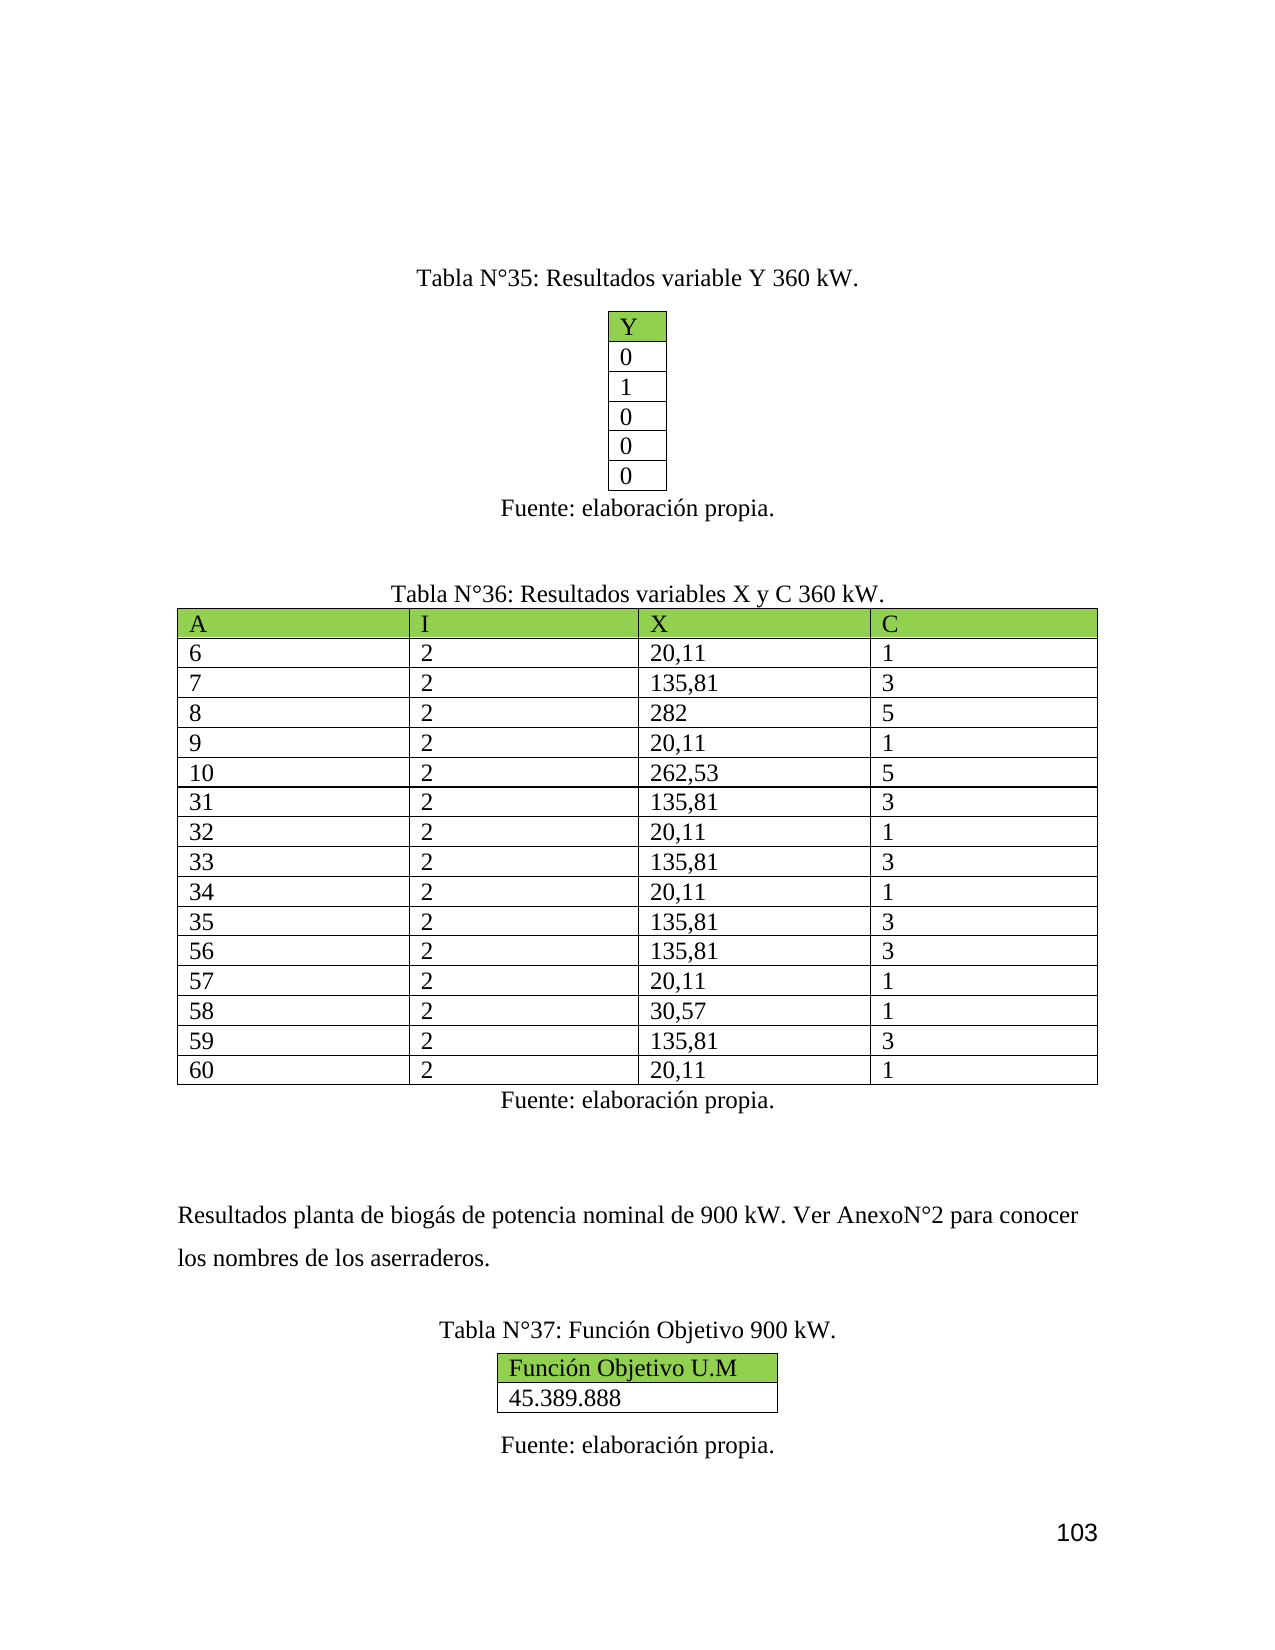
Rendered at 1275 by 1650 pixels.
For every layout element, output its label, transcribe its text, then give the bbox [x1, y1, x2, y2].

table_cell 32 [178, 817, 409, 846]
table_cell 34 [178, 877, 409, 906]
table_cell 1 [871, 877, 1097, 906]
table_cell 2 [410, 907, 638, 935]
table_header Y [609, 312, 666, 341]
table_cell 58 [178, 996, 409, 1025]
table_cell 135,81 [639, 847, 870, 876]
table_header I [410, 609, 638, 637]
table_cell 0 [609, 342, 666, 371]
text Tabla N°36: Resultados variables X y C 360 kW. [177, 579, 1098, 608]
table_cell 2 [410, 817, 638, 846]
table_cell 5 [871, 698, 1097, 727]
text Fuente: elaboración propia. [177, 493, 1098, 521]
table_cell 135,81 [639, 1026, 870, 1054]
table_cell 30,57 [639, 996, 870, 1025]
table_cell 1 [871, 639, 1097, 667]
table_cell 56 [178, 936, 409, 965]
table_cell 2 [410, 847, 638, 876]
table_cell 2 [410, 728, 638, 757]
text Fuente: elaboración propia. [177, 1085, 1098, 1114]
table_cell 2 [410, 996, 638, 1025]
table_cell 20,11 [639, 817, 870, 846]
table_cell 35 [178, 907, 409, 935]
table_header A [178, 609, 409, 637]
table_cell 45.389.888 [498, 1383, 777, 1412]
table_cell 2 [410, 698, 638, 727]
table_cell 135,81 [639, 936, 870, 965]
table_cell 8 [178, 698, 409, 727]
table_cell 3 [871, 668, 1097, 697]
table_cell 282 [639, 698, 870, 727]
table_cell 262,53 [639, 758, 870, 786]
table_header Función Objetivo U.M [498, 1354, 777, 1382]
table_cell 31 [178, 788, 409, 816]
table_cell 2 [410, 758, 638, 786]
table_cell 0 [609, 431, 666, 460]
table_cell 135,81 [639, 668, 870, 697]
table_cell 20,11 [639, 1056, 870, 1084]
table_cell 3 [871, 1026, 1097, 1054]
table_cell 1 [871, 996, 1097, 1025]
table_cell 1 [609, 372, 666, 401]
table_cell 7 [178, 668, 409, 697]
table_cell 9 [178, 728, 409, 757]
table_cell 1 [871, 1056, 1097, 1084]
table_cell 2 [410, 966, 638, 995]
table_cell 6 [178, 639, 409, 667]
table_cell 3 [871, 847, 1097, 876]
table_cell 2 [410, 1056, 638, 1084]
text Tabla N°35: Resultados variable Y 360 kW. [177, 263, 1098, 291]
table_cell 2 [410, 877, 638, 906]
table_cell 57 [178, 966, 409, 995]
table_cell 2 [410, 788, 638, 816]
table_cell 3 [871, 907, 1097, 935]
table_cell 20,11 [639, 728, 870, 757]
table_cell 3 [871, 788, 1097, 816]
table_cell 59 [178, 1026, 409, 1054]
table_cell 20,11 [639, 966, 870, 995]
text Resultados planta de biogás de potencia nominal de 900 kW. Ver AnexoN°2 para conocer los nombres de los aserraderos. [177, 1200, 1098, 1272]
table_cell 0 [609, 402, 666, 430]
table_cell 135,81 [639, 788, 870, 816]
table_header C [871, 609, 1097, 637]
table_cell 3 [871, 936, 1097, 965]
table_header X [639, 609, 870, 637]
table_cell 2 [410, 639, 638, 667]
table_cell 1 [871, 817, 1097, 846]
table_cell 60 [178, 1056, 409, 1084]
table_cell 20,11 [639, 639, 870, 667]
table_cell 1 [871, 728, 1097, 757]
table_cell 33 [178, 847, 409, 876]
text Fuente: elaboración propia. [177, 1430, 1098, 1459]
table_cell 5 [871, 758, 1097, 786]
table_cell 2 [410, 668, 638, 697]
table_cell 135,81 [639, 907, 870, 935]
table_cell 2 [410, 1026, 638, 1054]
table_cell 2 [410, 936, 638, 965]
table_cell 0 [609, 461, 666, 490]
table_cell 20,11 [639, 877, 870, 906]
table_cell 10 [178, 758, 409, 786]
text Tabla N°37: Función Objetivo 900 kW. [177, 1315, 1098, 1344]
table_cell 1 [871, 966, 1097, 995]
